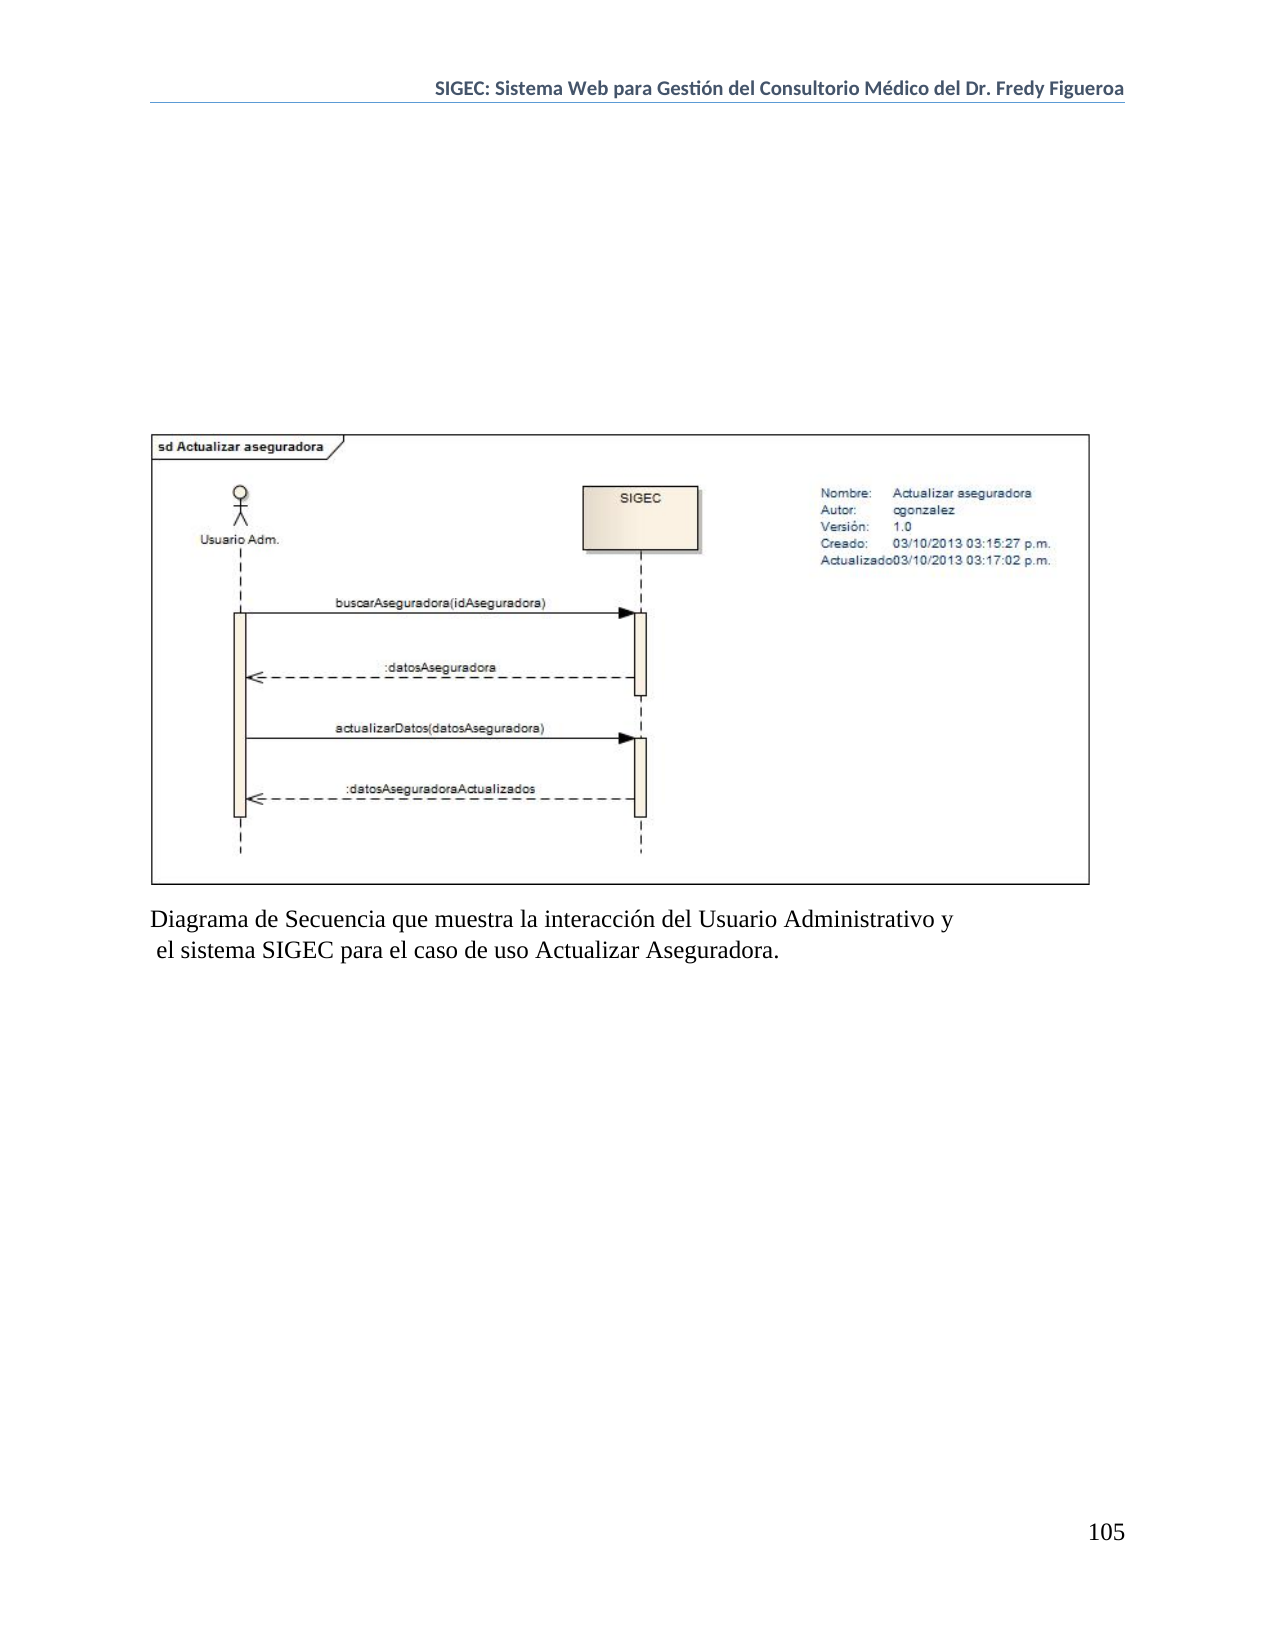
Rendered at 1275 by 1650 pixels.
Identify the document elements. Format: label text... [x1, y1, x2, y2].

text Diagrama de Secuencia que muestra la interacción del Usuario Administrativo y [150, 904, 1125, 932]
text el sistema SIGEC para el caso de uso Actualizar Aseguradora. [150, 935, 1125, 963]
picture [150, 433, 1090, 885]
